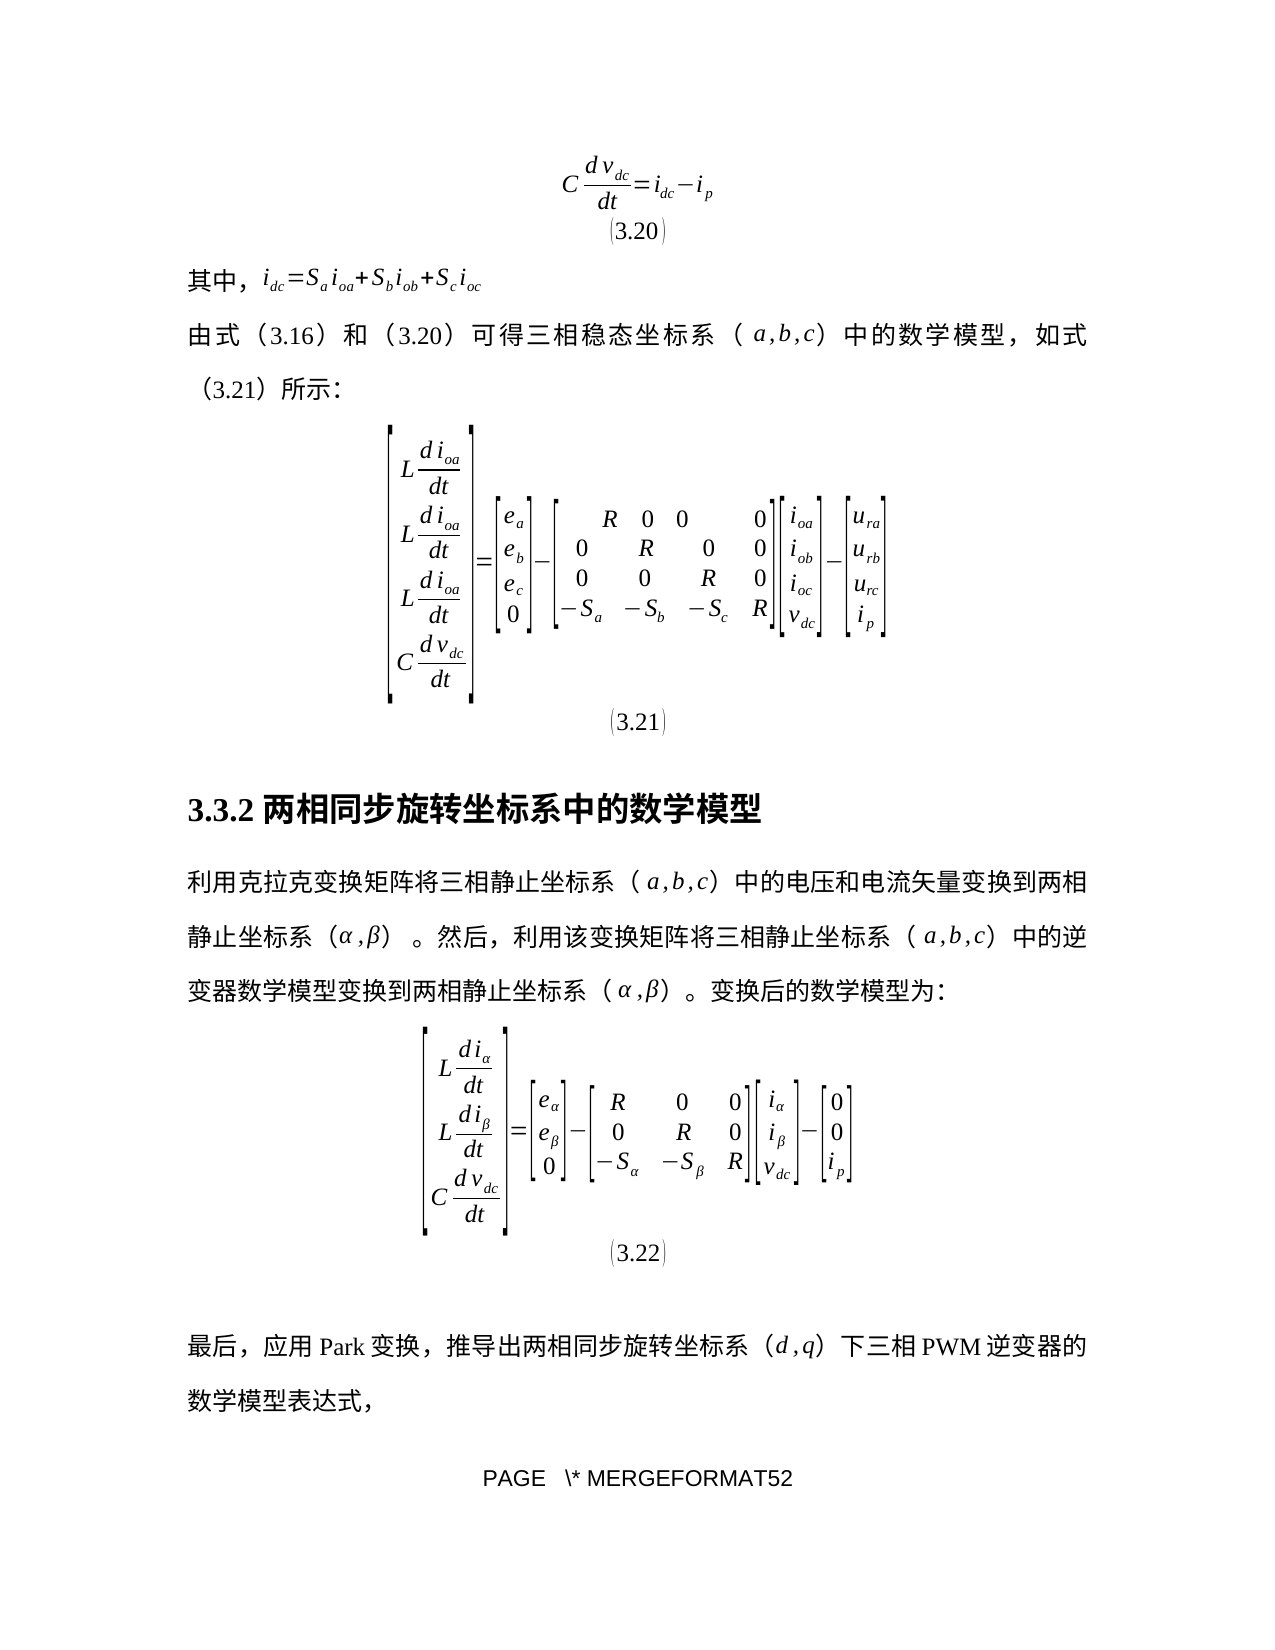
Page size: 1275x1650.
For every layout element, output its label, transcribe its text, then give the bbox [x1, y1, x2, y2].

subtitle 两相同步旋转坐标系中的数学模型 [187, 789, 1087, 830]
text 其中， [187, 261, 1087, 297]
text 由式（3.16）和（3.20）可得三相稳态坐标系（ ）中的数学模型，如式（3.21）所示： [187, 315, 1087, 406]
text 最后，应用Park变换，推导出两相同步旋转坐标系（）下三相PWM逆变器的数学模型表达式， [187, 1327, 1087, 1417]
text 利用克拉克变换矩阵将三相静止坐标系（ ）中的电压和电流矢量变换到两相静止坐标系（） 。然后，利用该变换矩阵将三相静止坐标系（ ）中的逆变器数学模型变换到两相静止坐标系（ ）。变换后的数学模型为： [187, 863, 1087, 1008]
